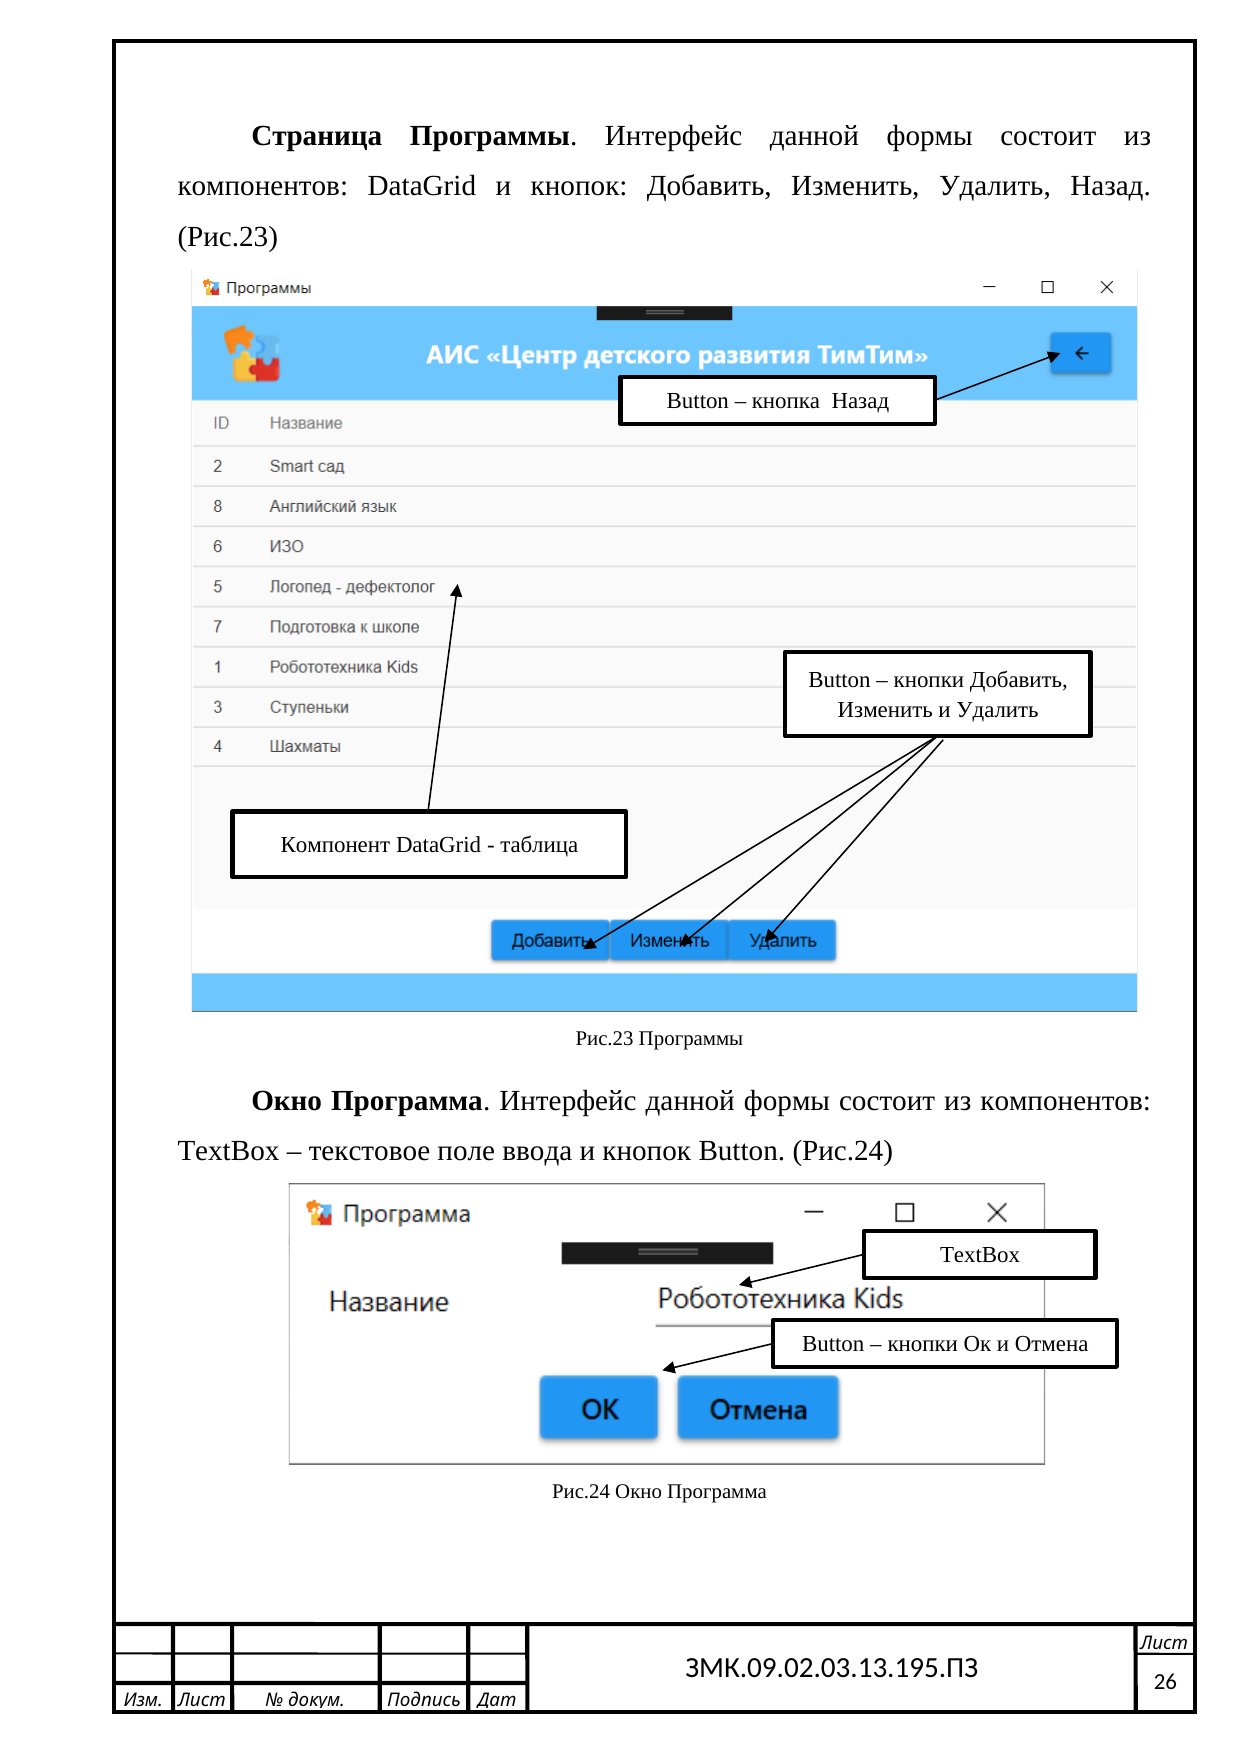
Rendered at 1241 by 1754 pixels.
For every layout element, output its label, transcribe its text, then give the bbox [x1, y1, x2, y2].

text Окно Программа. Интерфейс данной формы состоит из компонентов: TextBox – текстовое поле ввода и кнопок Button. (Рис.24) [177, 1083, 1152, 1167]
text Страница Программы. Интерфейс данной формы состоит из компонентов: DataGrid и кнопок: Добавить, Изменить, Удалить, Назад. (Рис.23) [177, 118, 1152, 252]
text Рис.24 Окно Программа [177, 1478, 1141, 1503]
picture [191, 269, 1138, 1012]
text Рис.23 Программы [177, 1026, 1141, 1050]
picture [288, 1183, 1046, 1465]
